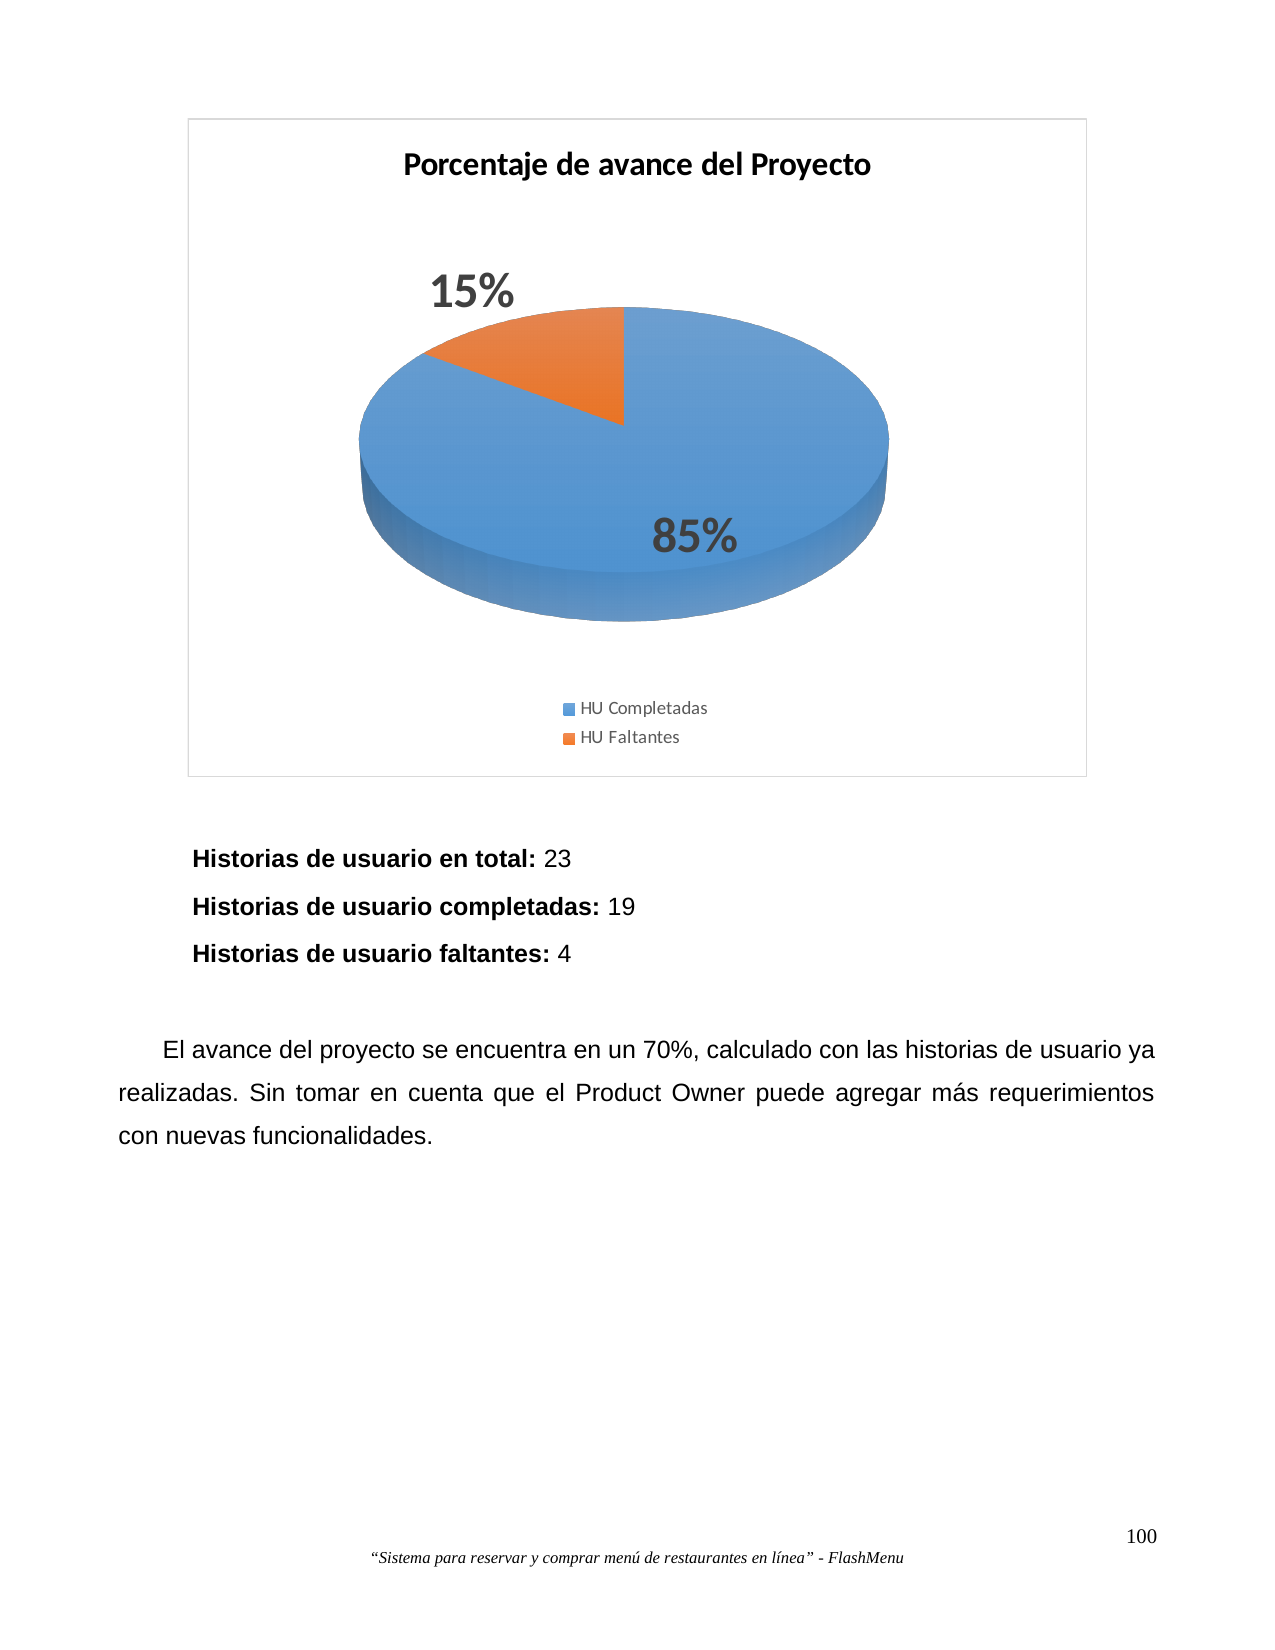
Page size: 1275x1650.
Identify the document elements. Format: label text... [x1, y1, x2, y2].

text El avance del proyecto se encuentra en un 70%, calculado con las historias de usuario ya realizadas. Sin tomar en cuenta que el Product Owner puede agregar más requerimientos con nuevas funcionalidades. [118, 1034, 1157, 1149]
text Historias de usuario faltantes: 4 [192, 939, 1157, 968]
text Historias de usuario en total: 23 [192, 844, 1157, 872]
text Historias de usuario completadas: 19 [192, 891, 1157, 920]
